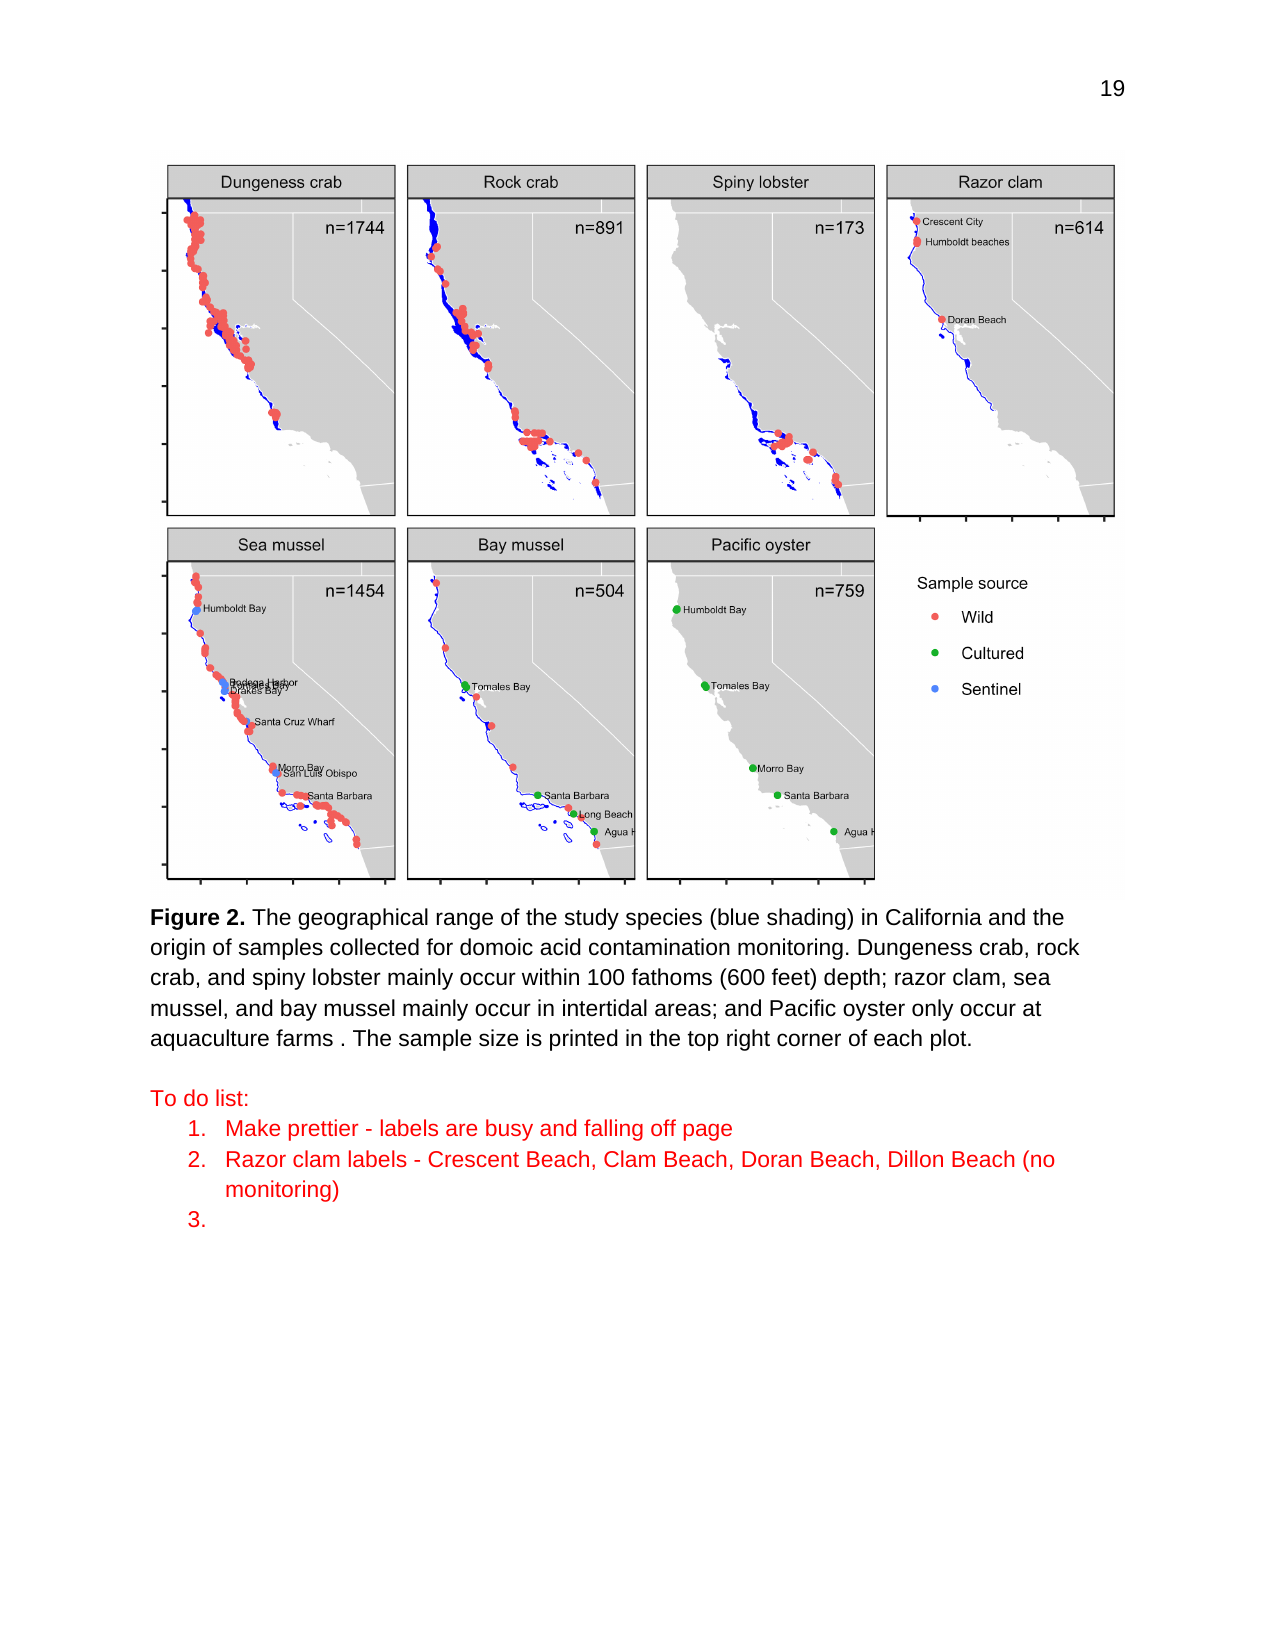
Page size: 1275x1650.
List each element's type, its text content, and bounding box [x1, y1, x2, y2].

list Razor clam labels - Crescent Beach, Clam Beach, Doran Beach, Dillon Beach (no monitoring) [187, 1146, 1125, 1202]
text Figure 2. The geographical range of the study species (blue shading) in California and the origin of samples collected for domoic acid contamination monitoring. Dungeness crab, rock crab, and spiny lobster mainly occur within 100 fathoms (600 feet) depth; razor clam, sea mussel, and bay mussel mainly occur in intertidal areas; and Pacific oyster only occur at aquaculture farms . The sample size is printed in the top right corner of each plot. [150, 904, 1125, 1051]
text To do list: [150, 1085, 1125, 1111]
list Make prettier - labels are busy and falling off page [187, 1115, 1125, 1142]
picture [150, 150, 1125, 900]
